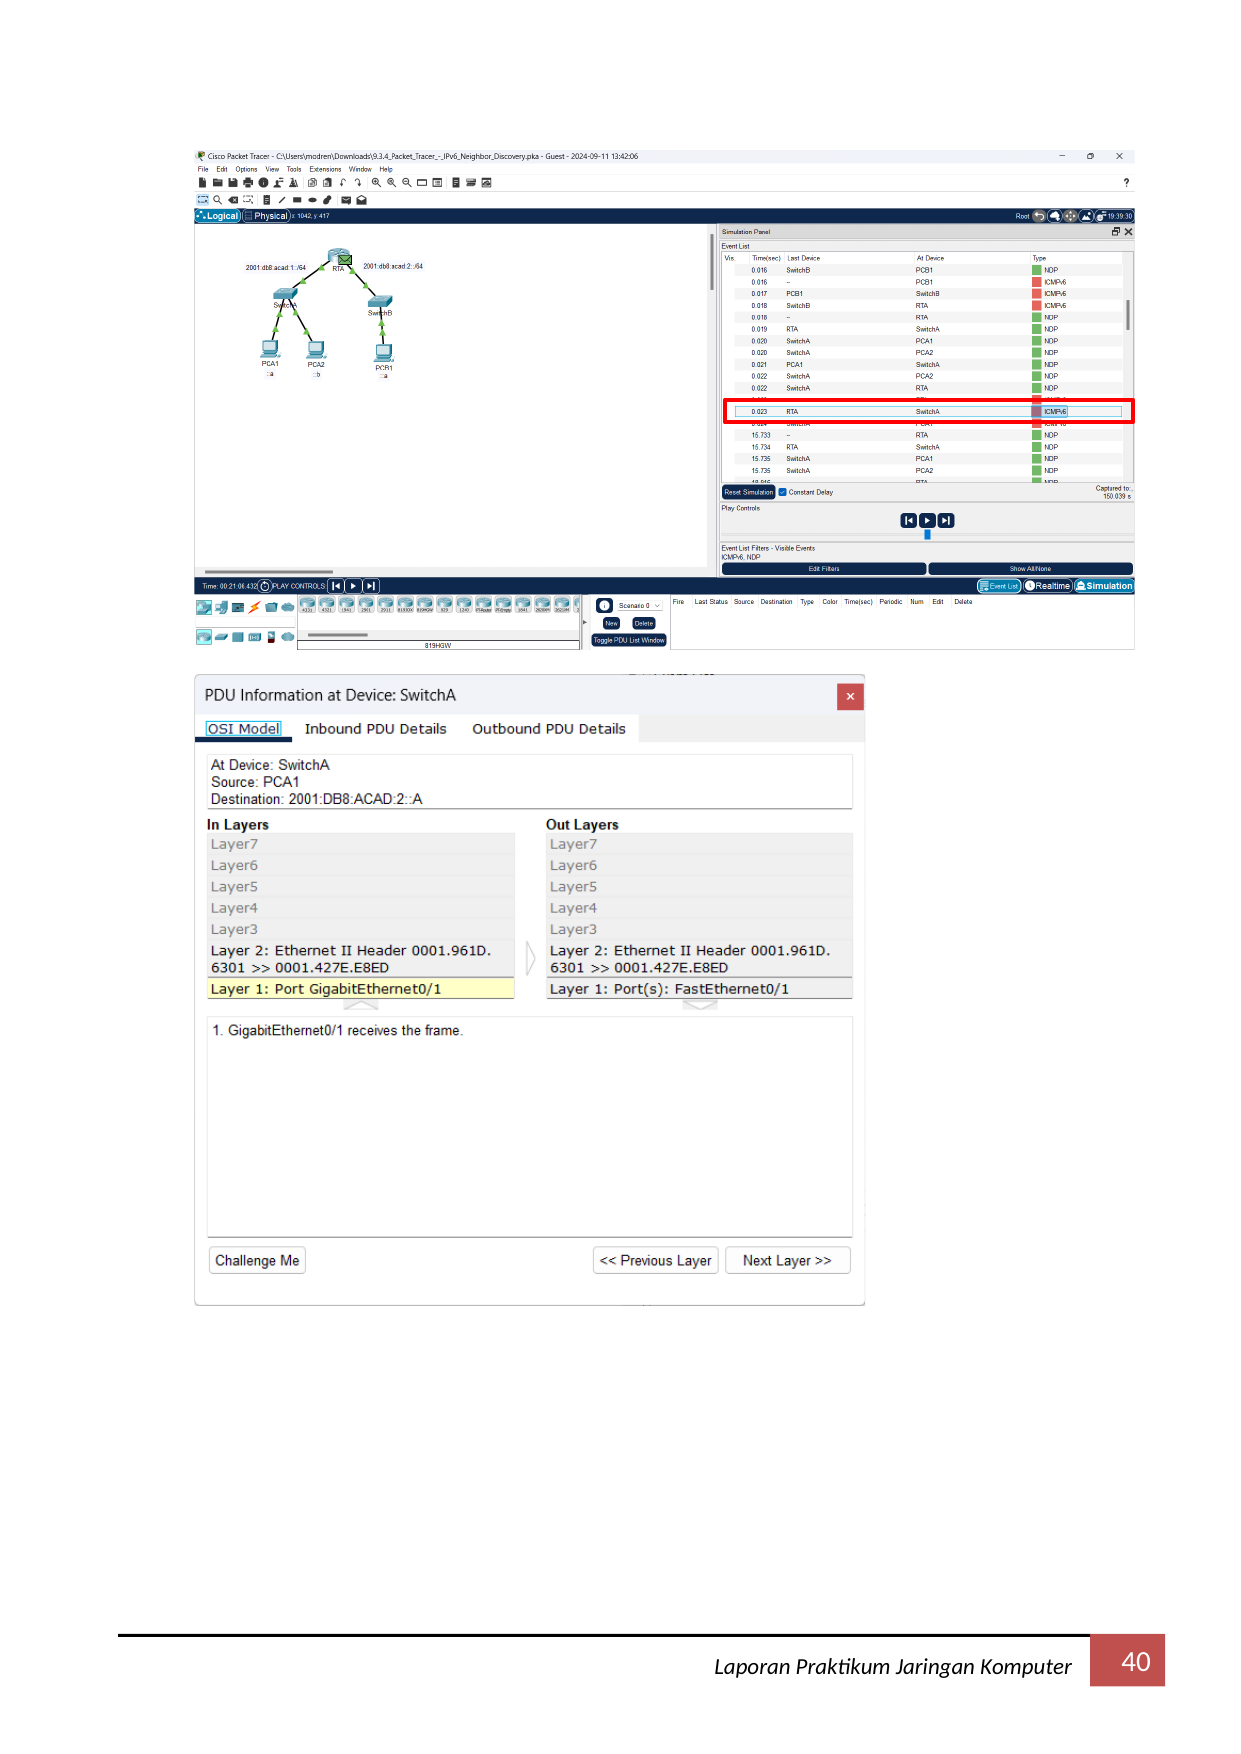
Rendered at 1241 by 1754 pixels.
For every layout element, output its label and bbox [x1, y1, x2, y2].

picture [1113, 583, 1123, 588]
picture [194, 674, 866, 1306]
picture [727, 402, 1131, 420]
picture [194, 150, 1135, 650]
